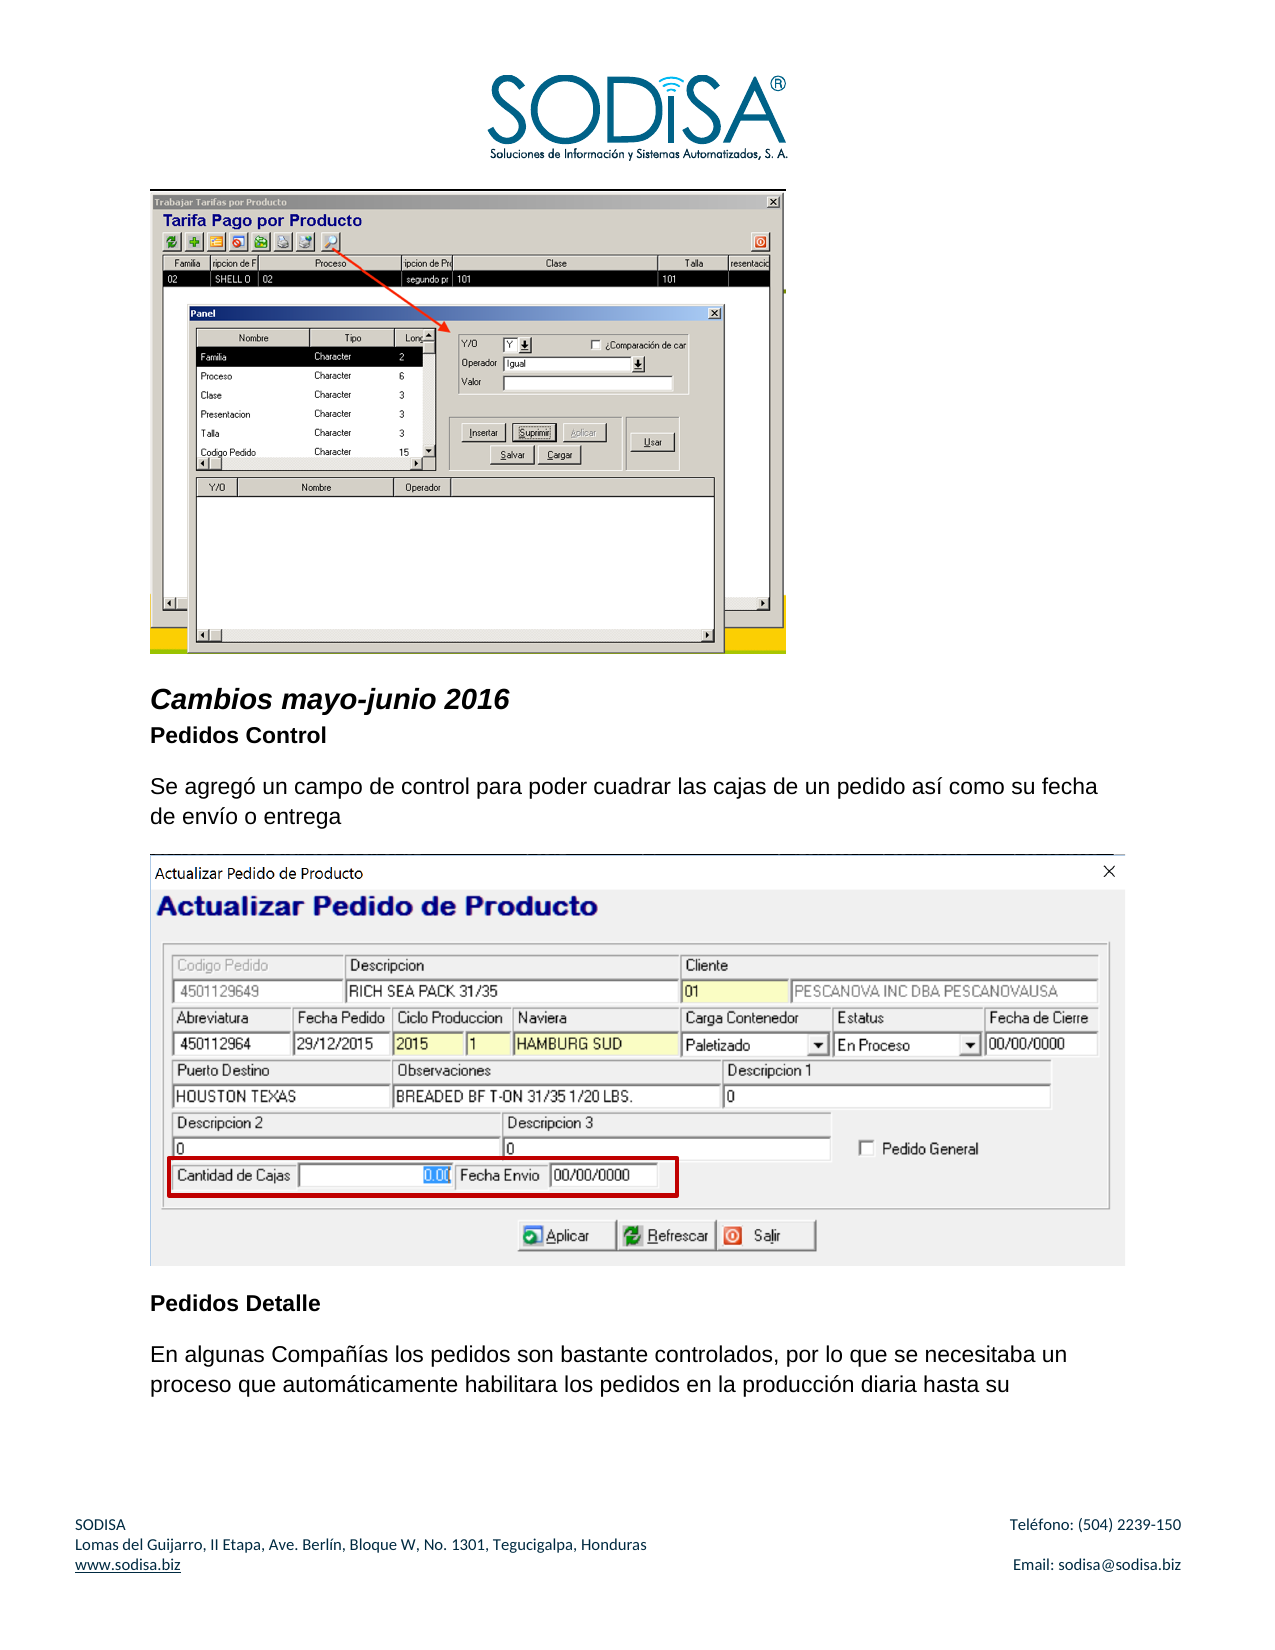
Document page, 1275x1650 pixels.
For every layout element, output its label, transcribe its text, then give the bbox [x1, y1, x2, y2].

text Pedidos Control [150, 722, 1125, 748]
subtitle Cambios mayo-junio 2016 [150, 682, 1125, 716]
text Pedidos Detalle [150, 1290, 1125, 1316]
text Se agregó un campo de control para poder cuadrar las cajas de un pedido así como su fecha de envío o entrega [150, 773, 1125, 830]
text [150, 1341, 1125, 1398]
picture [150, 189, 786, 654]
picture [150, 854, 1125, 1266]
